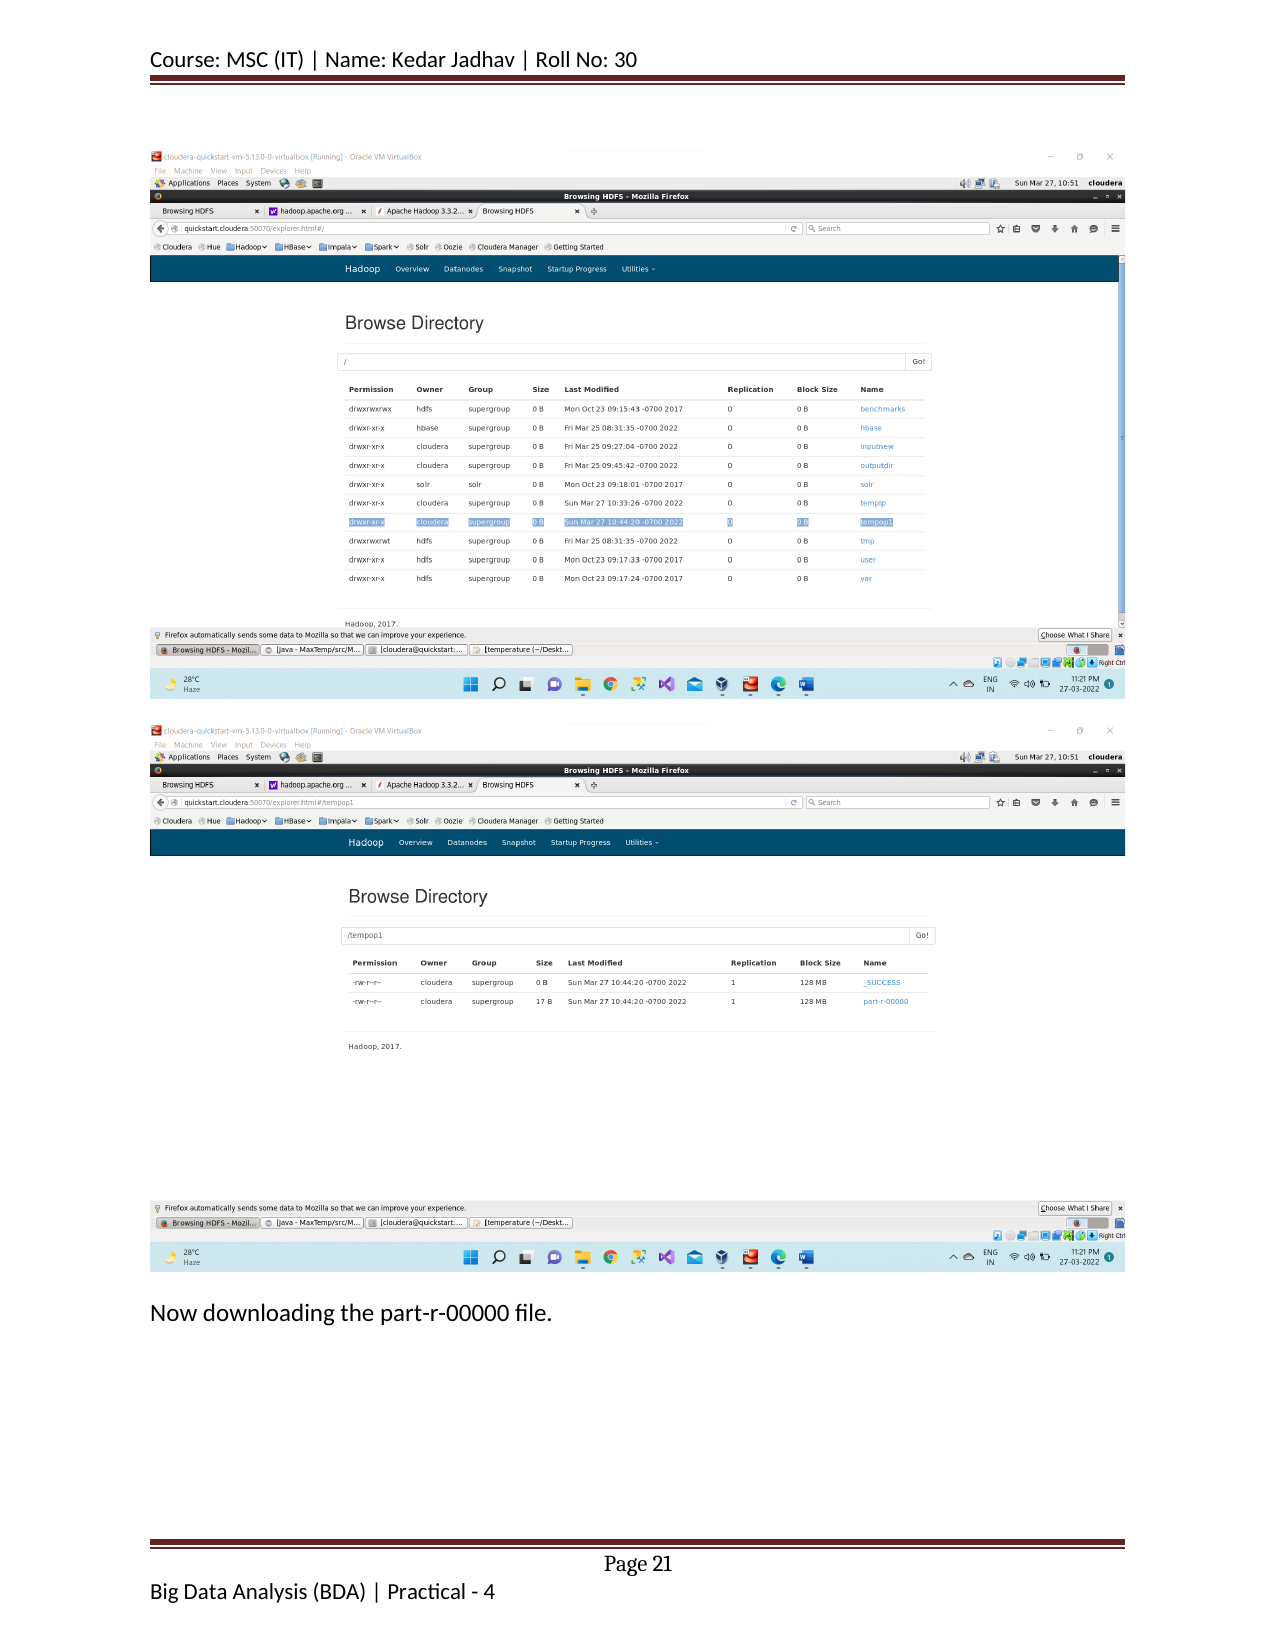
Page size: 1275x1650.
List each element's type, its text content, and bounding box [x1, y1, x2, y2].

picture [150, 723, 1125, 829]
picture [150, 857, 1125, 1272]
text Now downloading the part-r-00000 file. [150, 1297, 1125, 1327]
picture [150, 150, 1125, 699]
